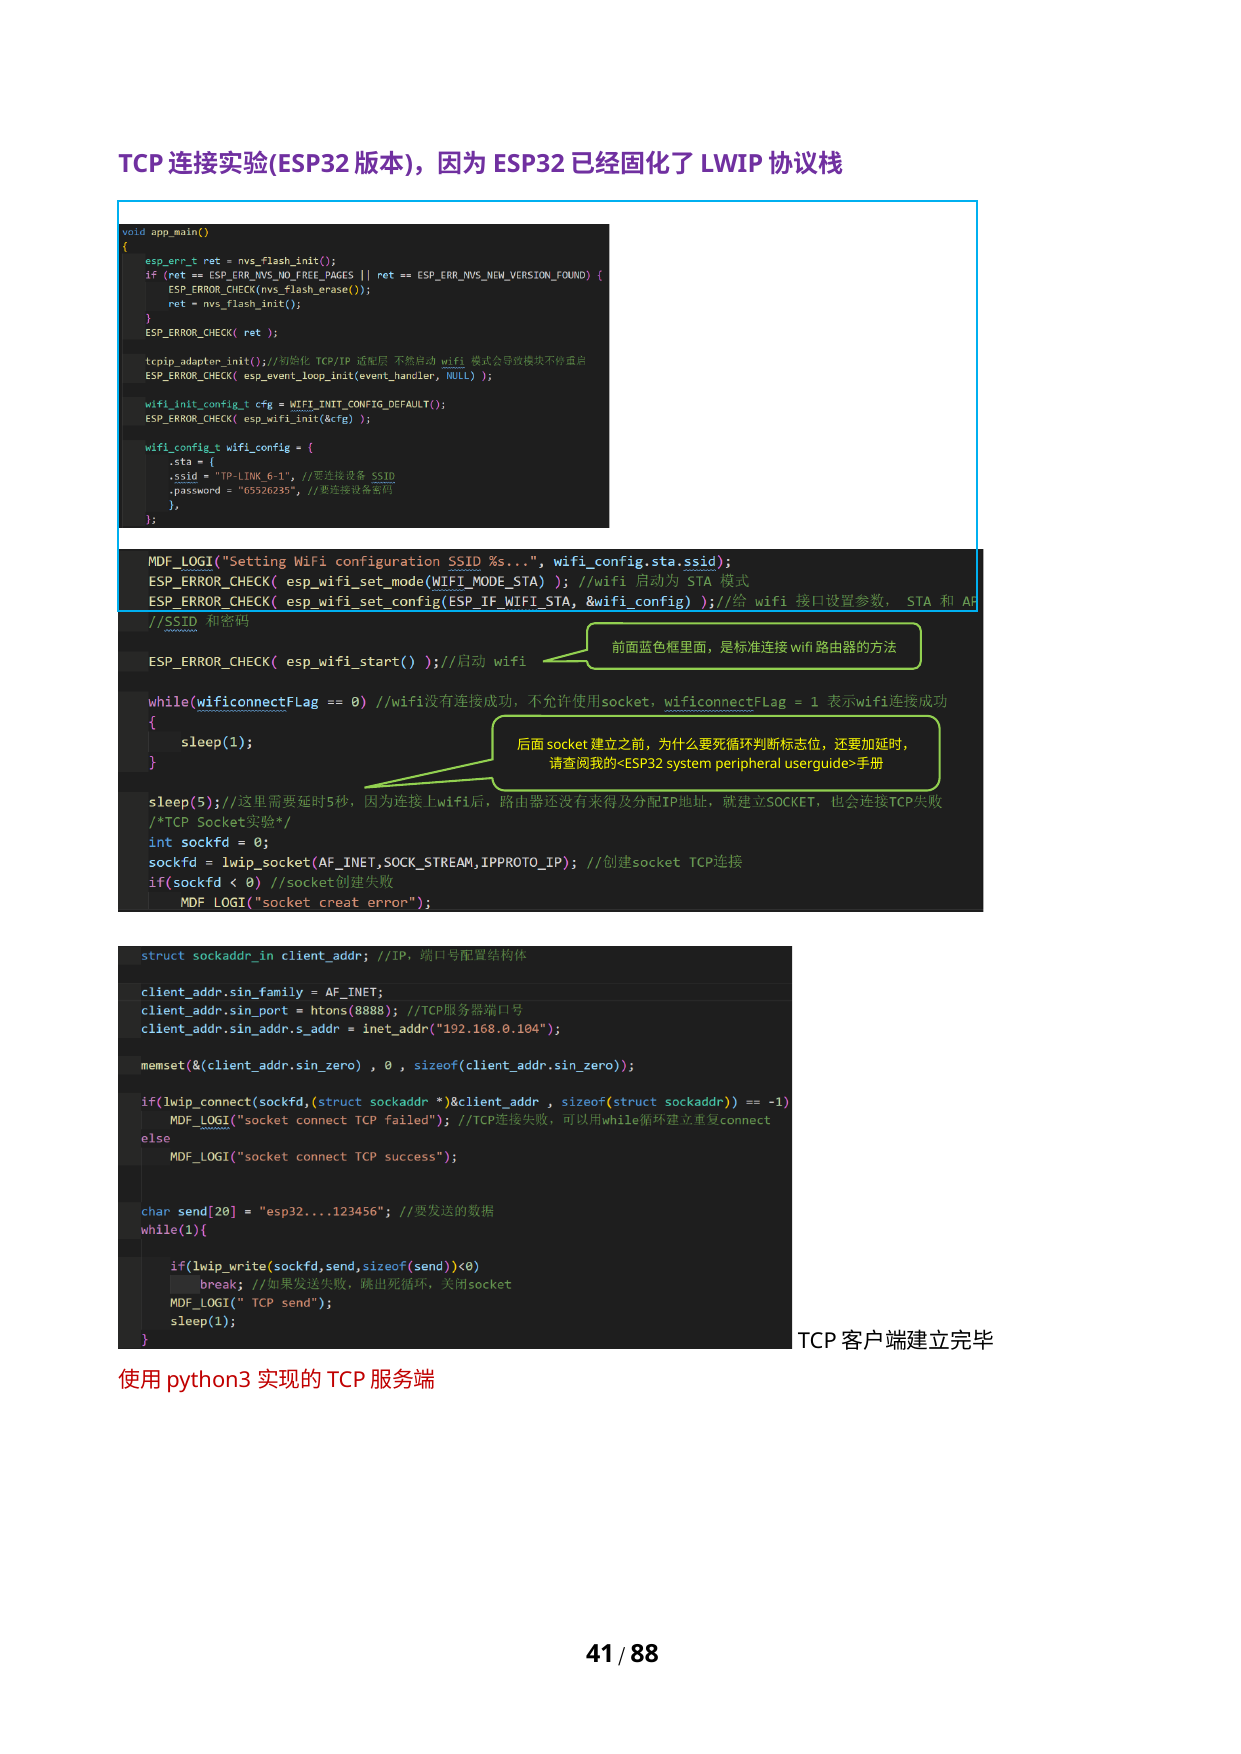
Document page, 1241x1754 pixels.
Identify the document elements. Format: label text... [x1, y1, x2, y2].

text 使用python3 实现的TCP服务端 [118, 1362, 1122, 1394]
picture [118, 549, 984, 912]
subtitle TCP连接实验(ESP32版本)，因为ESP32已经固化了LWIP协议栈 [118, 129, 1122, 194]
picture [120, 224, 610, 528]
picture [118, 946, 793, 1349]
picture [120, 549, 975, 609]
